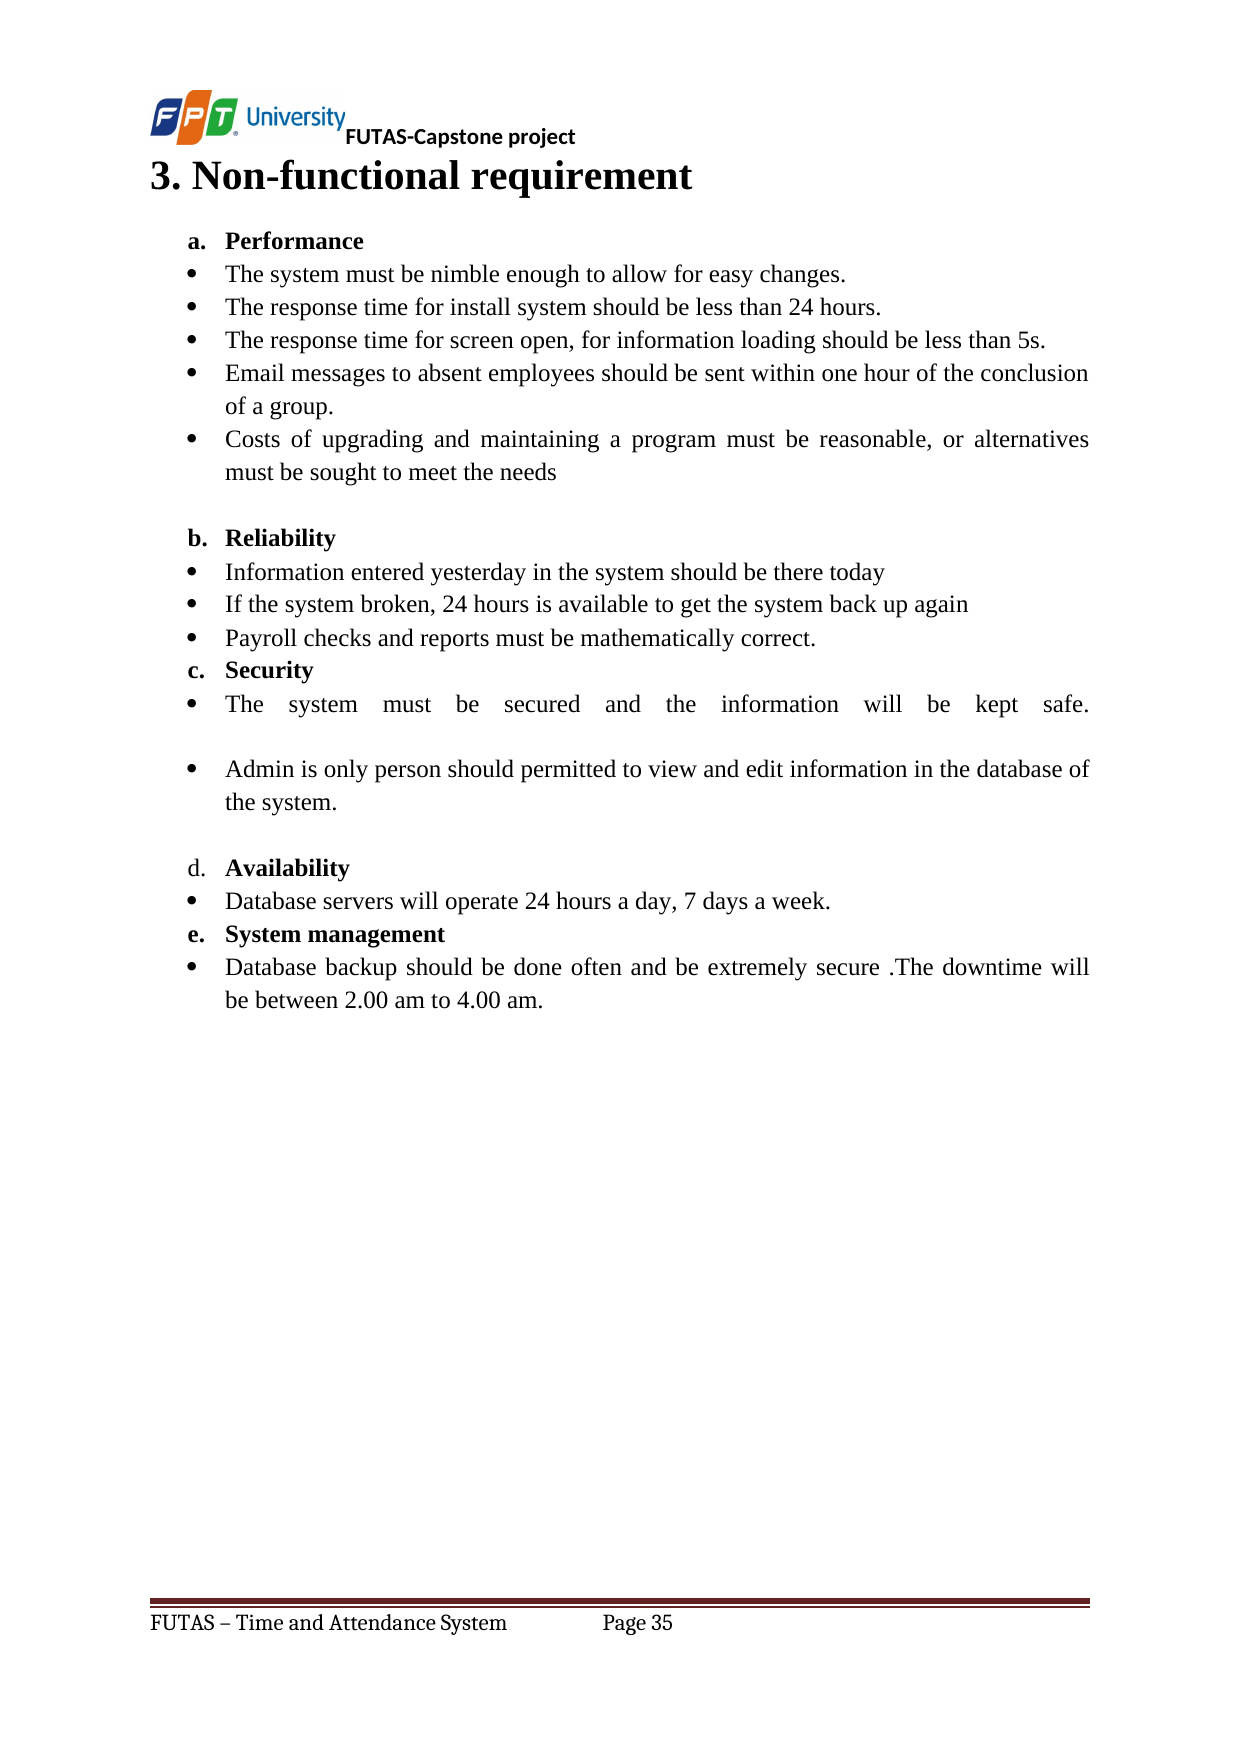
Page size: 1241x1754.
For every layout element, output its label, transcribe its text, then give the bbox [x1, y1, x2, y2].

list Email messages to absent employees should be sent within one hour of the conclusion of a group. [187, 358, 1090, 420]
list Reliability [187, 523, 1090, 552]
list If the system broken, 24 hours is available to get the system back up again [187, 589, 1090, 618]
text 3. Non-functional requirement [150, 150, 1090, 198]
list Costs of upgrading and maintaining a program must be reasonable, or alternatives must be sought to meet the needs [187, 424, 1090, 486]
list The response time for install system should be less than 24 hours. [187, 292, 1090, 321]
list The system must be nimble enough to allow for easy changes. [187, 259, 1090, 288]
list Performance [187, 226, 1090, 255]
list The system must be secured and the information will be kept safe. [187, 689, 1090, 749]
list Payroll checks and reports must be mathematically correct. [187, 623, 1090, 651]
list System management [187, 919, 1090, 948]
picture [150, 90, 346, 145]
list Admin is only person should permitted to view and edit information in the database of the system. [187, 754, 1090, 816]
list Information entered yesterday in the system should be there today [187, 557, 1090, 585]
list Availability [187, 853, 1090, 882]
list The response time for screen open, for information loading should be less than 5s. [187, 325, 1090, 354]
list Database servers will operate 24 hours a day, 7 days a week. [187, 886, 1090, 914]
list Security [187, 656, 1090, 684]
list Database backup should be done often and be extremely secure .The downtime will be between 2.00 am to 4.00 am. [187, 952, 1090, 1014]
